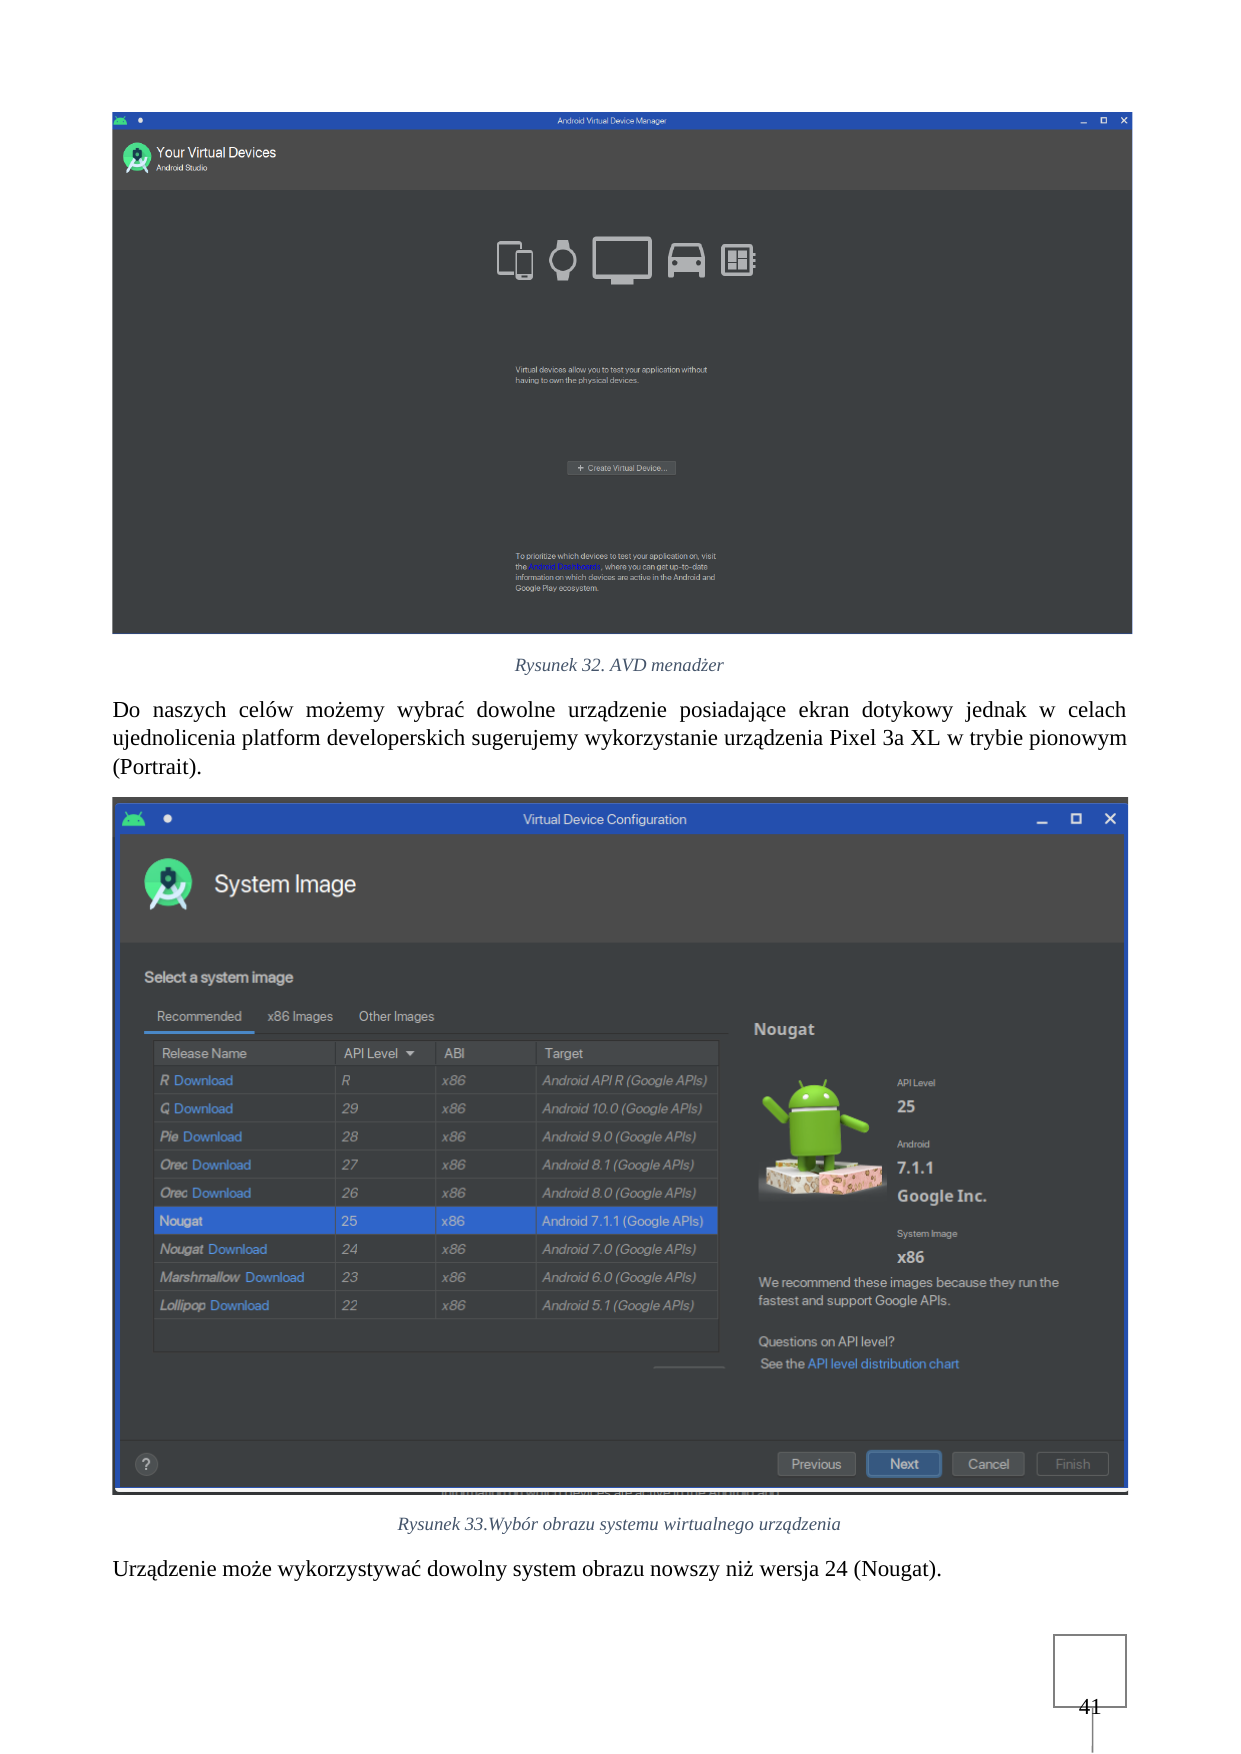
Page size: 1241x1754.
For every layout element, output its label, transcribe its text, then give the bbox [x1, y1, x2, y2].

text Rysunek .Wybór obrazu systemu wirtualnego urządzenia [112, 1513, 1128, 1535]
text Rysunek . AVD menadżer [112, 653, 1128, 675]
text Urządzenie może wykorzystywać dowolny system obrazu nowszy niż wersja 24 (Nougat). [112, 1556, 1128, 1582]
picture [112, 112, 1133, 635]
picture [112, 797, 1129, 1495]
text Do naszych celów możemy wybrać dowolne urządzenie posiadające ekran dotykowy jednak w celach ujednolicenia platform developerskich sugerujemy wykorzystanie urządzenia Pixel 3a XL w trybie pionowym (Portrait). [112, 696, 1128, 779]
